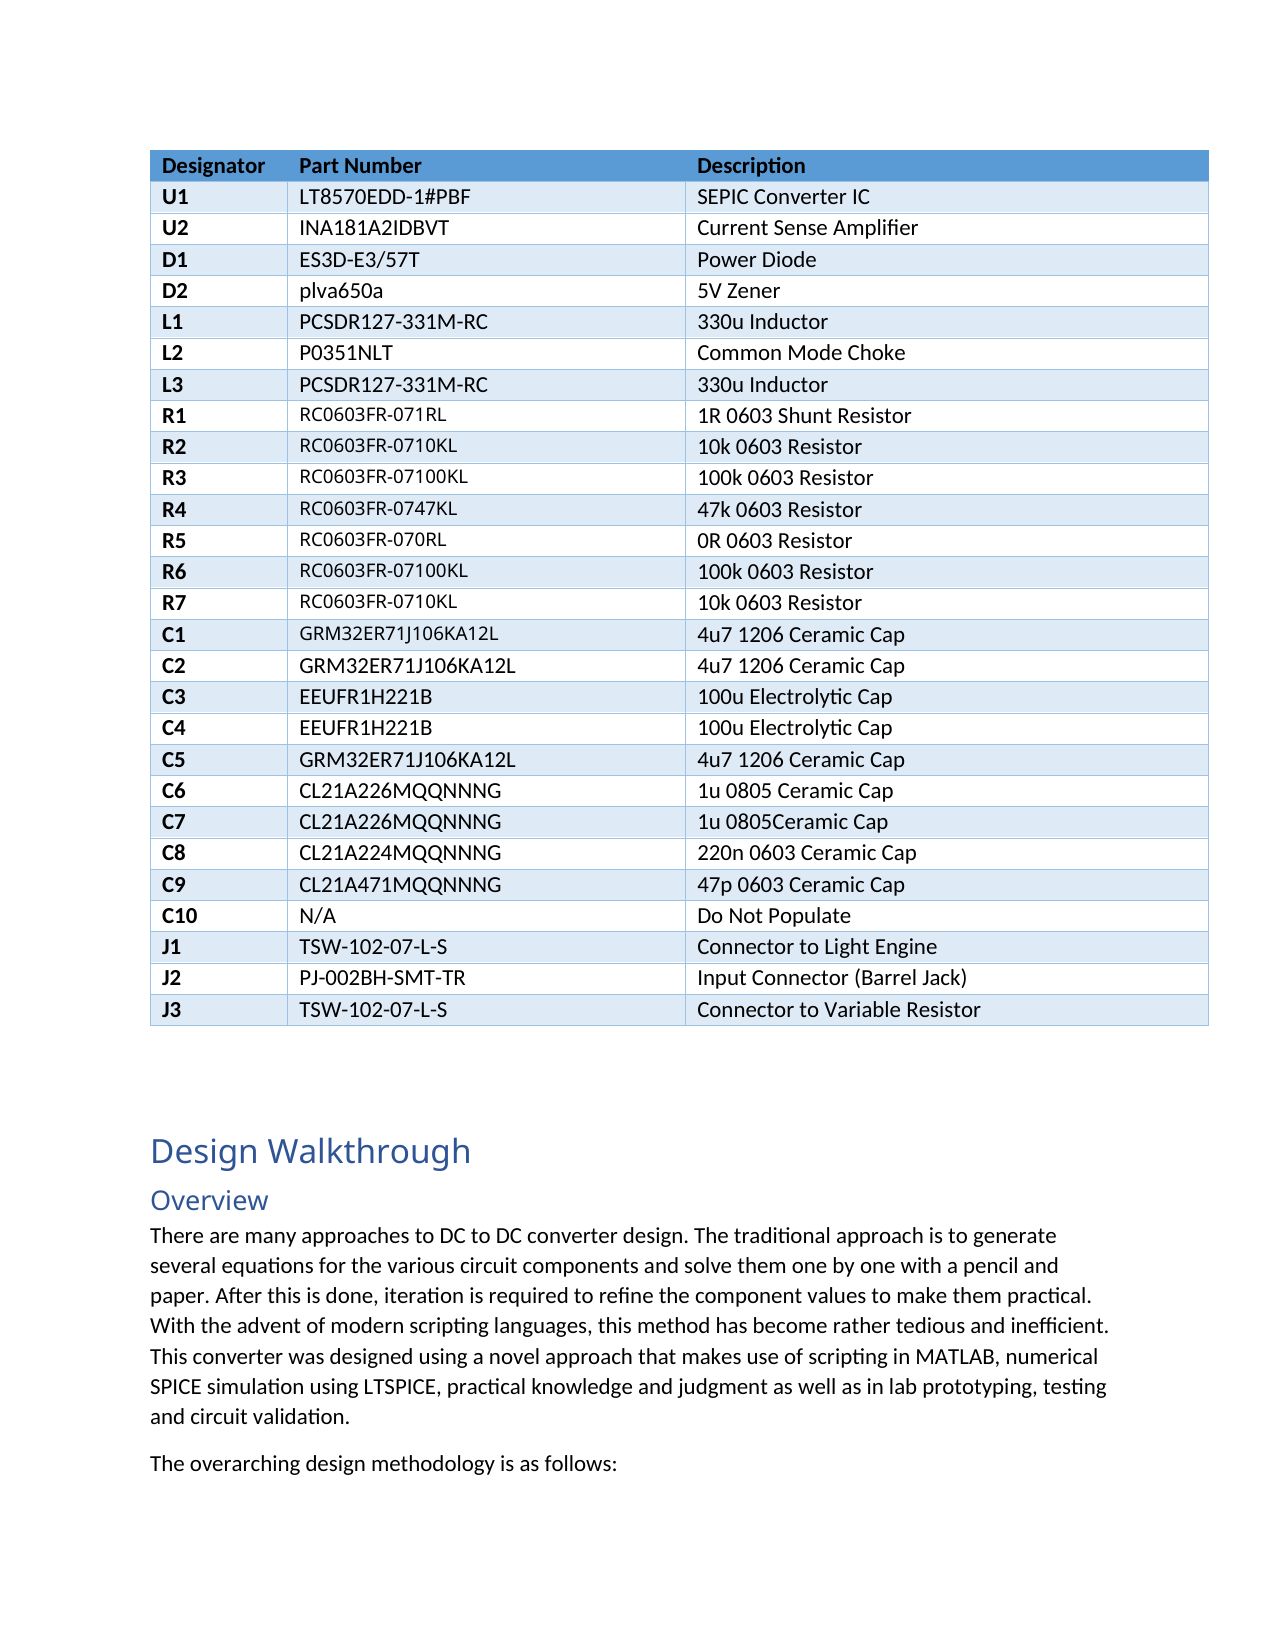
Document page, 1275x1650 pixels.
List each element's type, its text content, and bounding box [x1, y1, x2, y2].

table_cell 100u Electrolytic Cap [686, 714, 1208, 744]
table_cell C2 [151, 651, 287, 681]
table_cell PCSDR127-331M-RC [288, 307, 685, 337]
table_cell RC0603FR-07100KL [288, 557, 685, 587]
table_cell Input Connector (Barrel Jack) [686, 964, 1208, 994]
table_cell C9 [151, 870, 287, 900]
table_cell GRM32ER71J106KA12L [288, 620, 685, 650]
table_cell J2 [151, 964, 287, 994]
table_cell PCSDR127-331M-RC [288, 370, 685, 400]
table_cell GRM32ER71J106KA12L [288, 745, 685, 775]
table_cell L2 [151, 339, 287, 369]
table_cell ES3D-E3/57T [288, 245, 685, 275]
table_cell 47k 0603 Resistor [686, 495, 1208, 525]
table_cell RC0603FR-0747KL [288, 495, 685, 525]
table_cell plva650a [288, 276, 685, 306]
table_header Description [686, 151, 1208, 181]
table_cell 330u Inductor [686, 370, 1208, 400]
table_cell CL21A226MQQNNNG [288, 776, 685, 806]
text There are many approaches to DC to DC converter design. The traditional approach is to generate several equations for the various circuit components and solve them one by one with a pencil and paper. After this is done, iteration is required to refine the component values to make them practical. With the advent of modern scripting languages, this method has become rather tedious and inefficient. This converter was designed using a novel approach that makes use of scripting in MATLAB, numerical SPICE simulation using LTSPICE, practical knowledge and judgment as well as in lab prototyping, testing and circuit validation. [150, 1221, 1125, 1430]
table_cell RC0603FR-071RL [288, 401, 685, 431]
table_cell J3 [151, 995, 287, 1025]
table_cell R1 [151, 401, 287, 431]
table_cell INA181A2IDBVT [288, 214, 685, 244]
table_header Designator [151, 151, 287, 181]
table_header Part Number [288, 151, 685, 181]
table_cell LT8570EDD-1#PBF [288, 182, 685, 212]
table_cell 10k 0603 Resistor [686, 589, 1208, 619]
table_cell R7 [151, 589, 287, 619]
table_cell J1 [151, 932, 287, 962]
table_cell U2 [151, 214, 287, 244]
table_cell R2 [151, 432, 287, 462]
table_cell R6 [151, 557, 287, 587]
table_cell CL21A226MQQNNNG [288, 807, 685, 837]
table_cell 10k 0603 Resistor [686, 432, 1208, 462]
table_cell RC0603FR-0710KL [288, 589, 685, 619]
table_cell Power Diode [686, 245, 1208, 275]
table_cell Do Not Populate [686, 901, 1208, 931]
table_cell RC0603FR-07100KL [288, 464, 685, 494]
table_cell CL21A471MQQNNNG [288, 870, 685, 900]
table_cell U1 [151, 182, 287, 212]
table_cell 100k 0603 Resistor [686, 557, 1208, 587]
table_cell EEUFR1H221B [288, 682, 685, 712]
table_cell Connector to Variable Resistor [686, 995, 1208, 1025]
table_cell 1u 0805Ceramic Cap [686, 807, 1208, 837]
table_cell R3 [151, 464, 287, 494]
table_cell RC0603FR-070RL [288, 526, 685, 556]
table_cell 330u Inductor [686, 307, 1208, 337]
table_cell C3 [151, 682, 287, 712]
table_cell C10 [151, 901, 287, 931]
table_cell 1R 0603 Shunt Resistor [686, 401, 1208, 431]
table_cell L3 [151, 370, 287, 400]
table_cell D2 [151, 276, 287, 306]
table_cell C5 [151, 745, 287, 775]
table_cell SEPIC Converter IC [686, 182, 1208, 212]
table_cell TSW-102-07-L-S [288, 995, 685, 1025]
table_cell 0R 0603 Resistor [686, 526, 1208, 556]
table_cell 4u7 1206 Ceramic Cap [686, 745, 1208, 775]
table_cell C7 [151, 807, 287, 837]
table_cell 100k 0603 Resistor [686, 464, 1208, 494]
text The overarching design methodology is as follows: [150, 1449, 1125, 1477]
subtitle Design Walkthrough [150, 1128, 1125, 1173]
table_cell RC0603FR-0710KL [288, 432, 685, 462]
table_cell 4u7 1206 Ceramic Cap [686, 651, 1208, 681]
table_cell 100u Electrolytic Cap [686, 682, 1208, 712]
table_cell Current Sense Amplifier [686, 214, 1208, 244]
table_cell C1 [151, 620, 287, 650]
table_cell CL21A224MQQNNNG [288, 839, 685, 869]
table_cell Connector to Light Engine [686, 932, 1208, 962]
table_cell N/A [288, 901, 685, 931]
table_cell 47p 0603 Ceramic Cap [686, 870, 1208, 900]
table_cell PJ-002BH-SMT-TR [288, 964, 685, 994]
table_cell C6 [151, 776, 287, 806]
table_cell 220n 0603 Ceramic Cap [686, 839, 1208, 869]
table_cell C8 [151, 839, 287, 869]
table_cell 4u7 1206 Ceramic Cap [686, 620, 1208, 650]
table_cell 5V Zener [686, 276, 1208, 306]
table_cell EEUFR1H221B [288, 714, 685, 744]
table_cell R4 [151, 495, 287, 525]
table_cell L1 [151, 307, 287, 337]
table_cell R5 [151, 526, 287, 556]
table_cell P0351NLT [288, 339, 685, 369]
subtitle Overview [150, 1181, 1125, 1218]
table_cell TSW-102-07-L-S [288, 932, 685, 962]
table_cell C4 [151, 714, 287, 744]
table_cell GRM32ER71J106KA12L [288, 651, 685, 681]
table_cell Common Mode Choke [686, 339, 1208, 369]
table_cell D1 [151, 245, 287, 275]
table_cell 1u 0805 Ceramic Cap [686, 776, 1208, 806]
